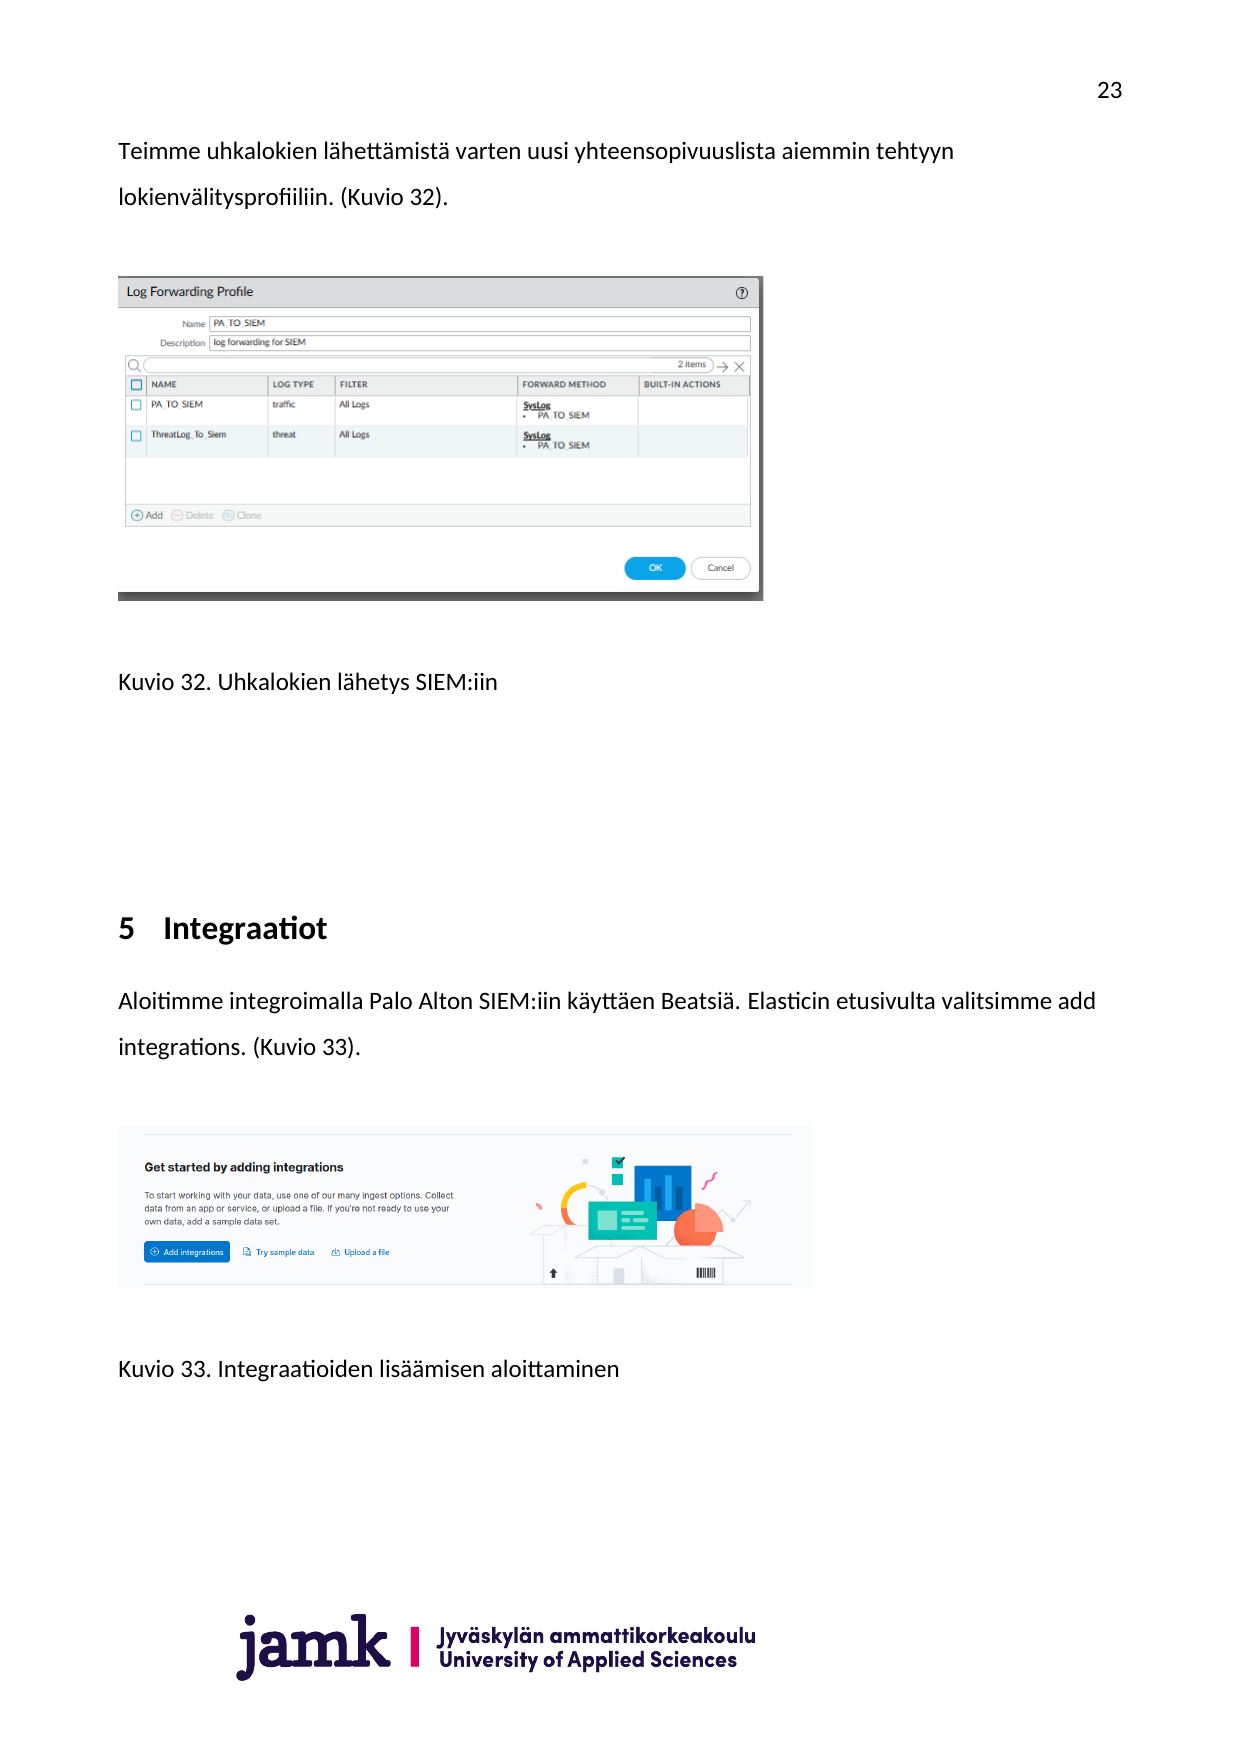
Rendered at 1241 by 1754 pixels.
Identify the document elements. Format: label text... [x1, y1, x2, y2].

text Kuvio 33. Integraatioiden lisäämisen aloittaminen [118, 1353, 1122, 1383]
picture [118, 276, 764, 601]
picture [118, 1126, 814, 1288]
text Aloitimme integroimalla Palo Alton SIEM:iin käyttäen Beatsiä. Elasticin etusivulta valitsimme add integrations. (Kuvio 33). [118, 985, 1122, 1062]
picture [236, 1614, 755, 1681]
subtitle Integraatiot [118, 907, 1122, 948]
text Kuvio 32. Uhkalokien lähetys SIEM:iin [118, 666, 1122, 697]
text Teimme uhkalokien lähettämistä varten uusi yhteensopivuuslista aiemmin tehtyyn lokienvälitysprofiiliin. (Kuvio 32). [118, 135, 1122, 211]
